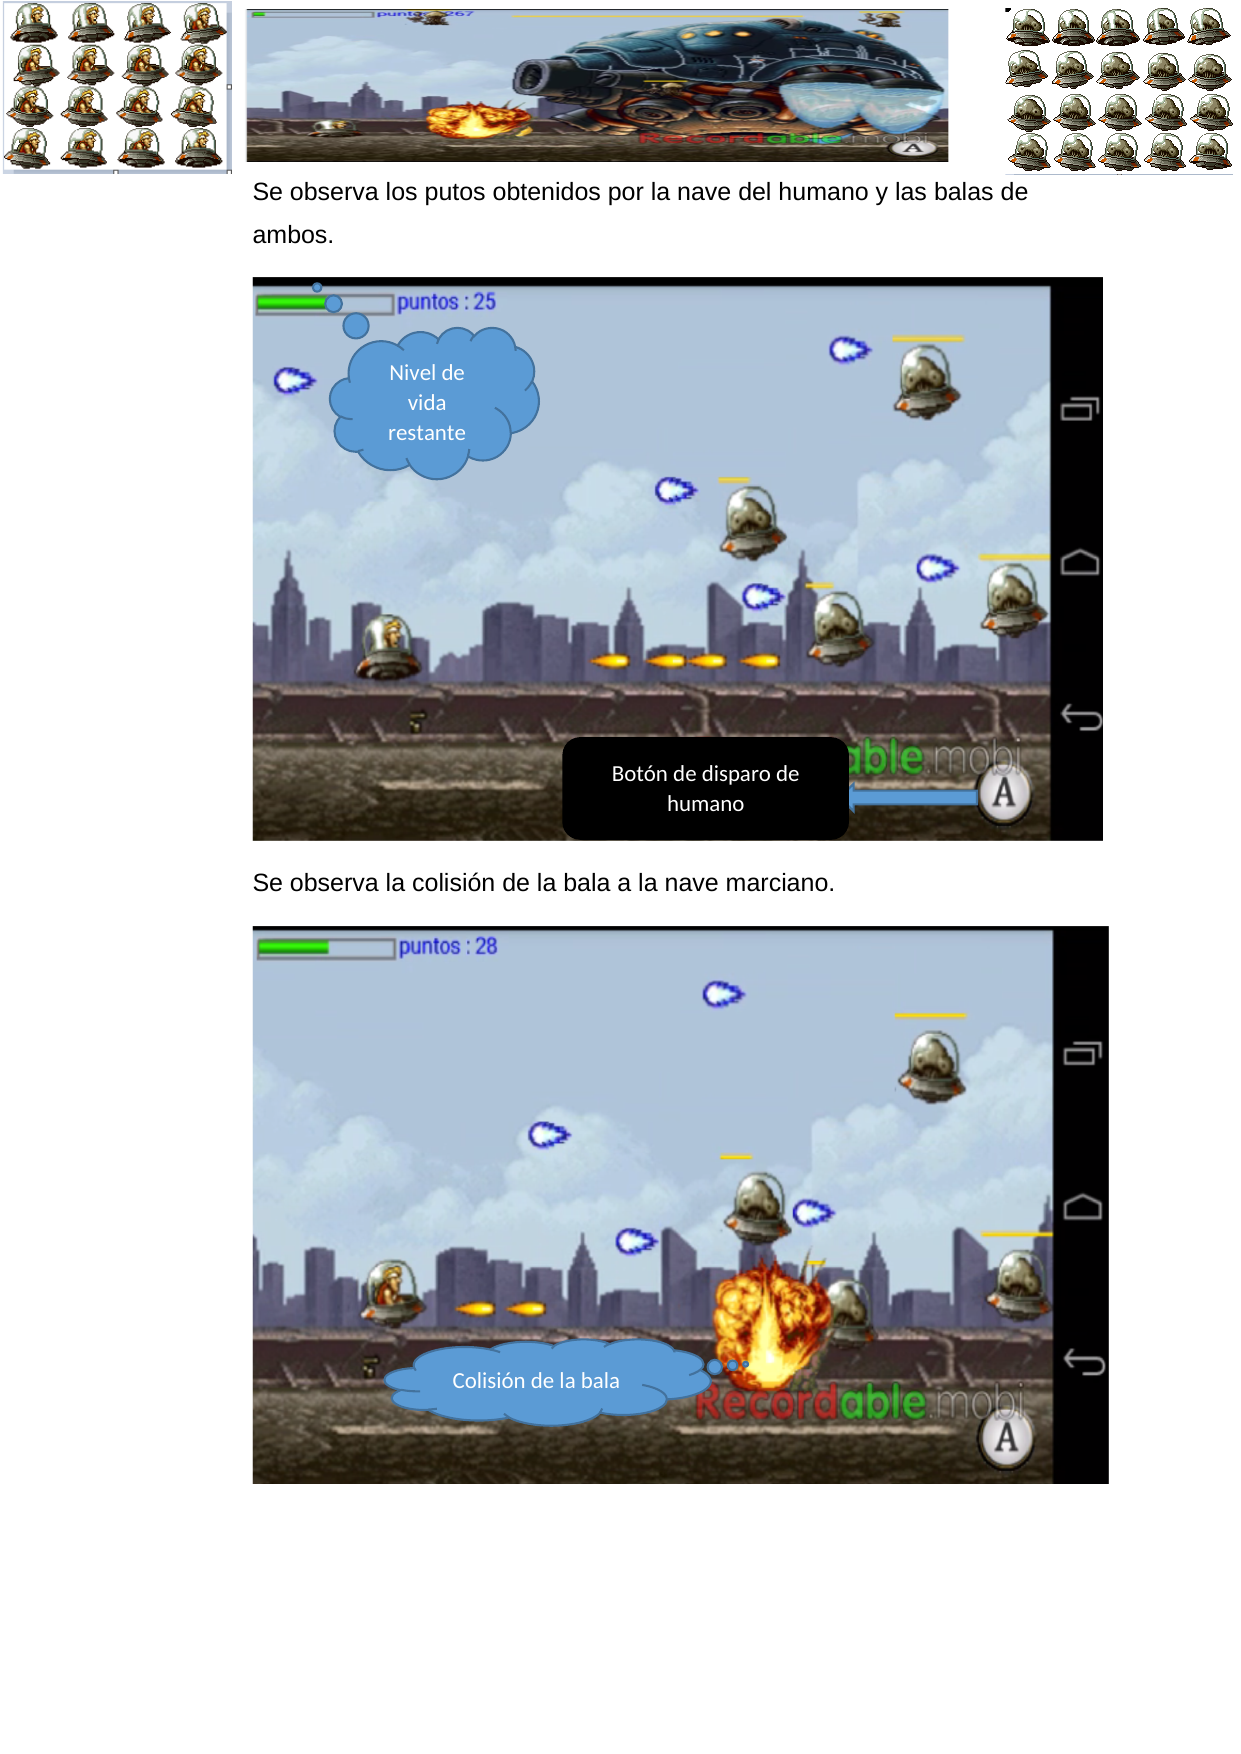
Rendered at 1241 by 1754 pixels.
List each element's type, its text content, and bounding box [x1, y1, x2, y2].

text Se observa la colisión de la bala a la nave marciano. [252, 868, 1092, 897]
text Se observa los putos obtenidos por la nave del humano y las balas de ambos. [252, 177, 1092, 249]
